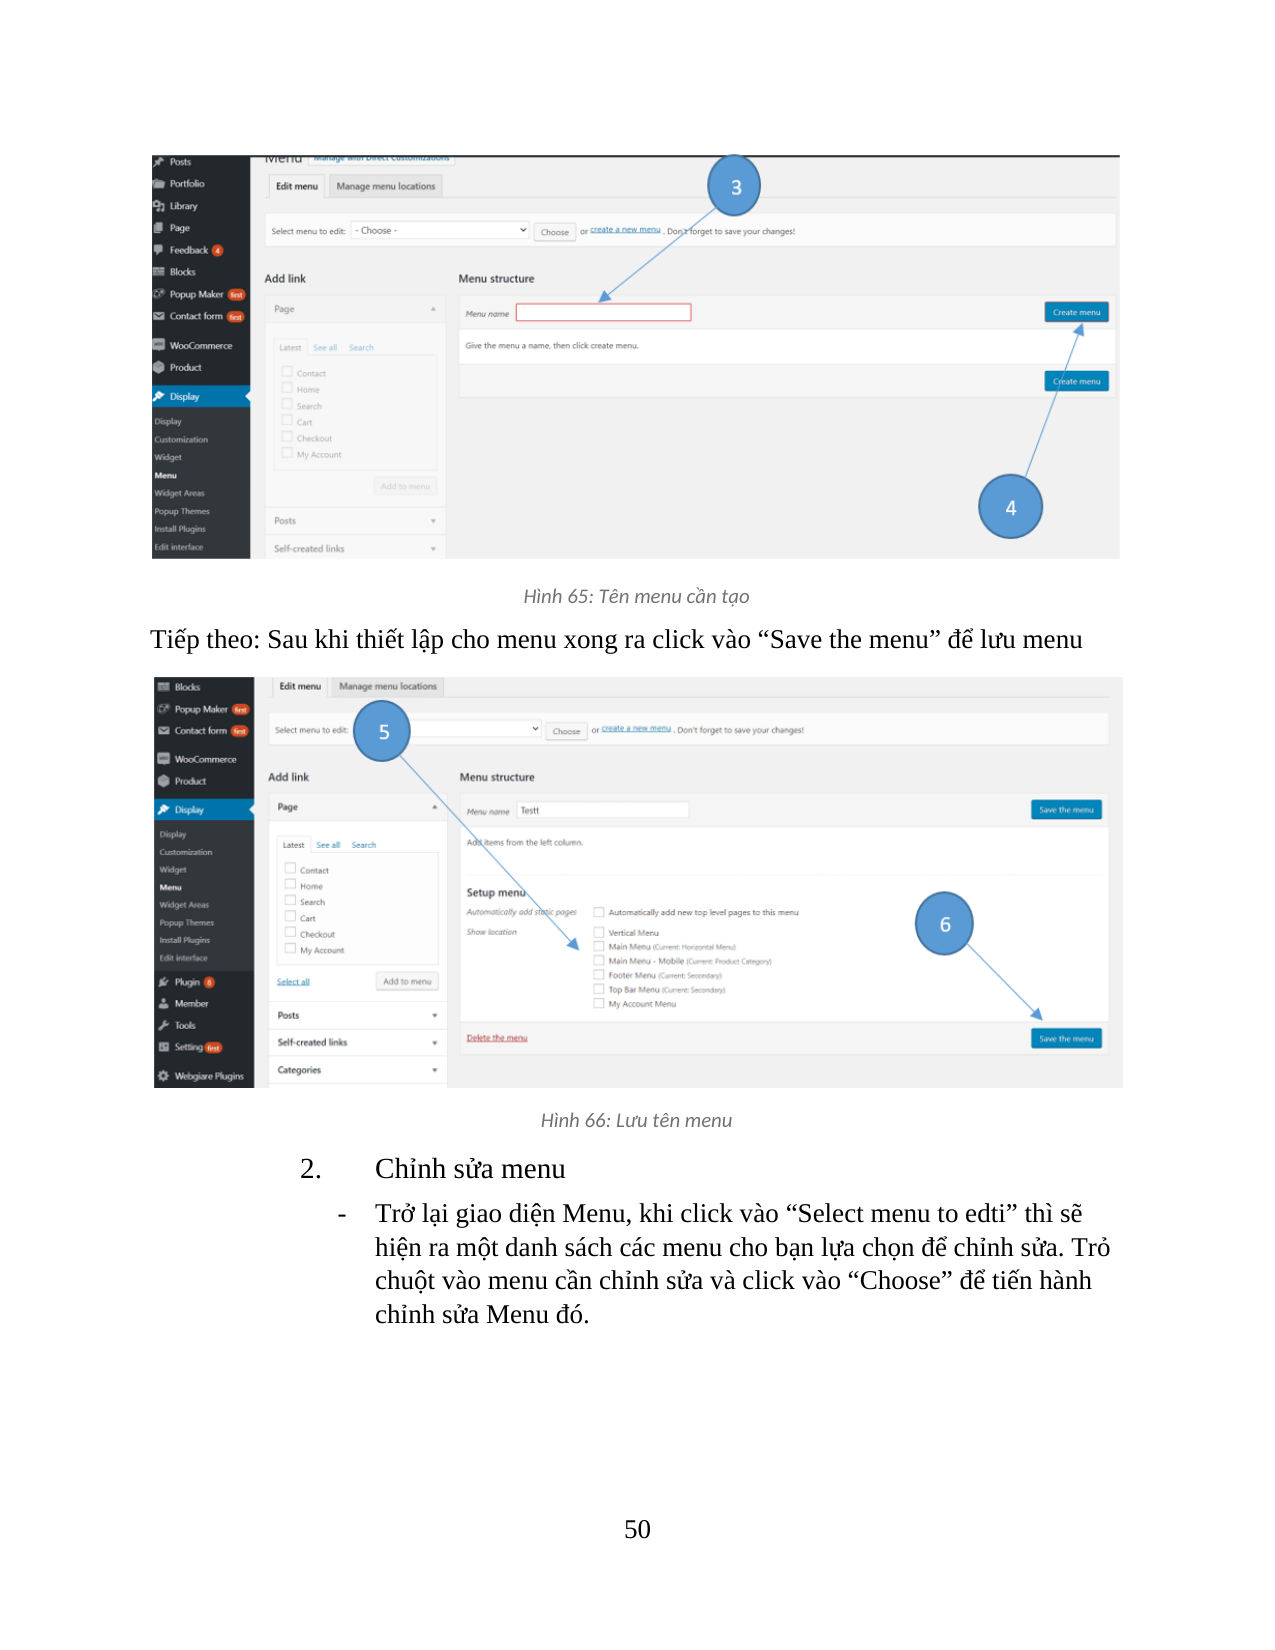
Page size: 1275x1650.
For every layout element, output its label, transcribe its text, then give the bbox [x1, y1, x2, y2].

subtitle Chỉnh sửa menu [300, 1151, 1125, 1184]
list Trở lại giao diện Menu, khi click vào “Select menu to edti” thì sẽ hiện ra một danh sách các menu cho bạn lựa chọn để chỉnh sửa. Trỏ chuột vào menu cần chỉnh sửa và click vào “Choose” để tiến hành chỉnh sửa Menu đó. [337, 1197, 1125, 1329]
text Tiếp theo: Sau khi thiết lập cho menu xong ra click vào “Save the menu” để lưu menu [150, 623, 1125, 654]
picture [150, 150, 1125, 565]
picture [150, 673, 1125, 1088]
